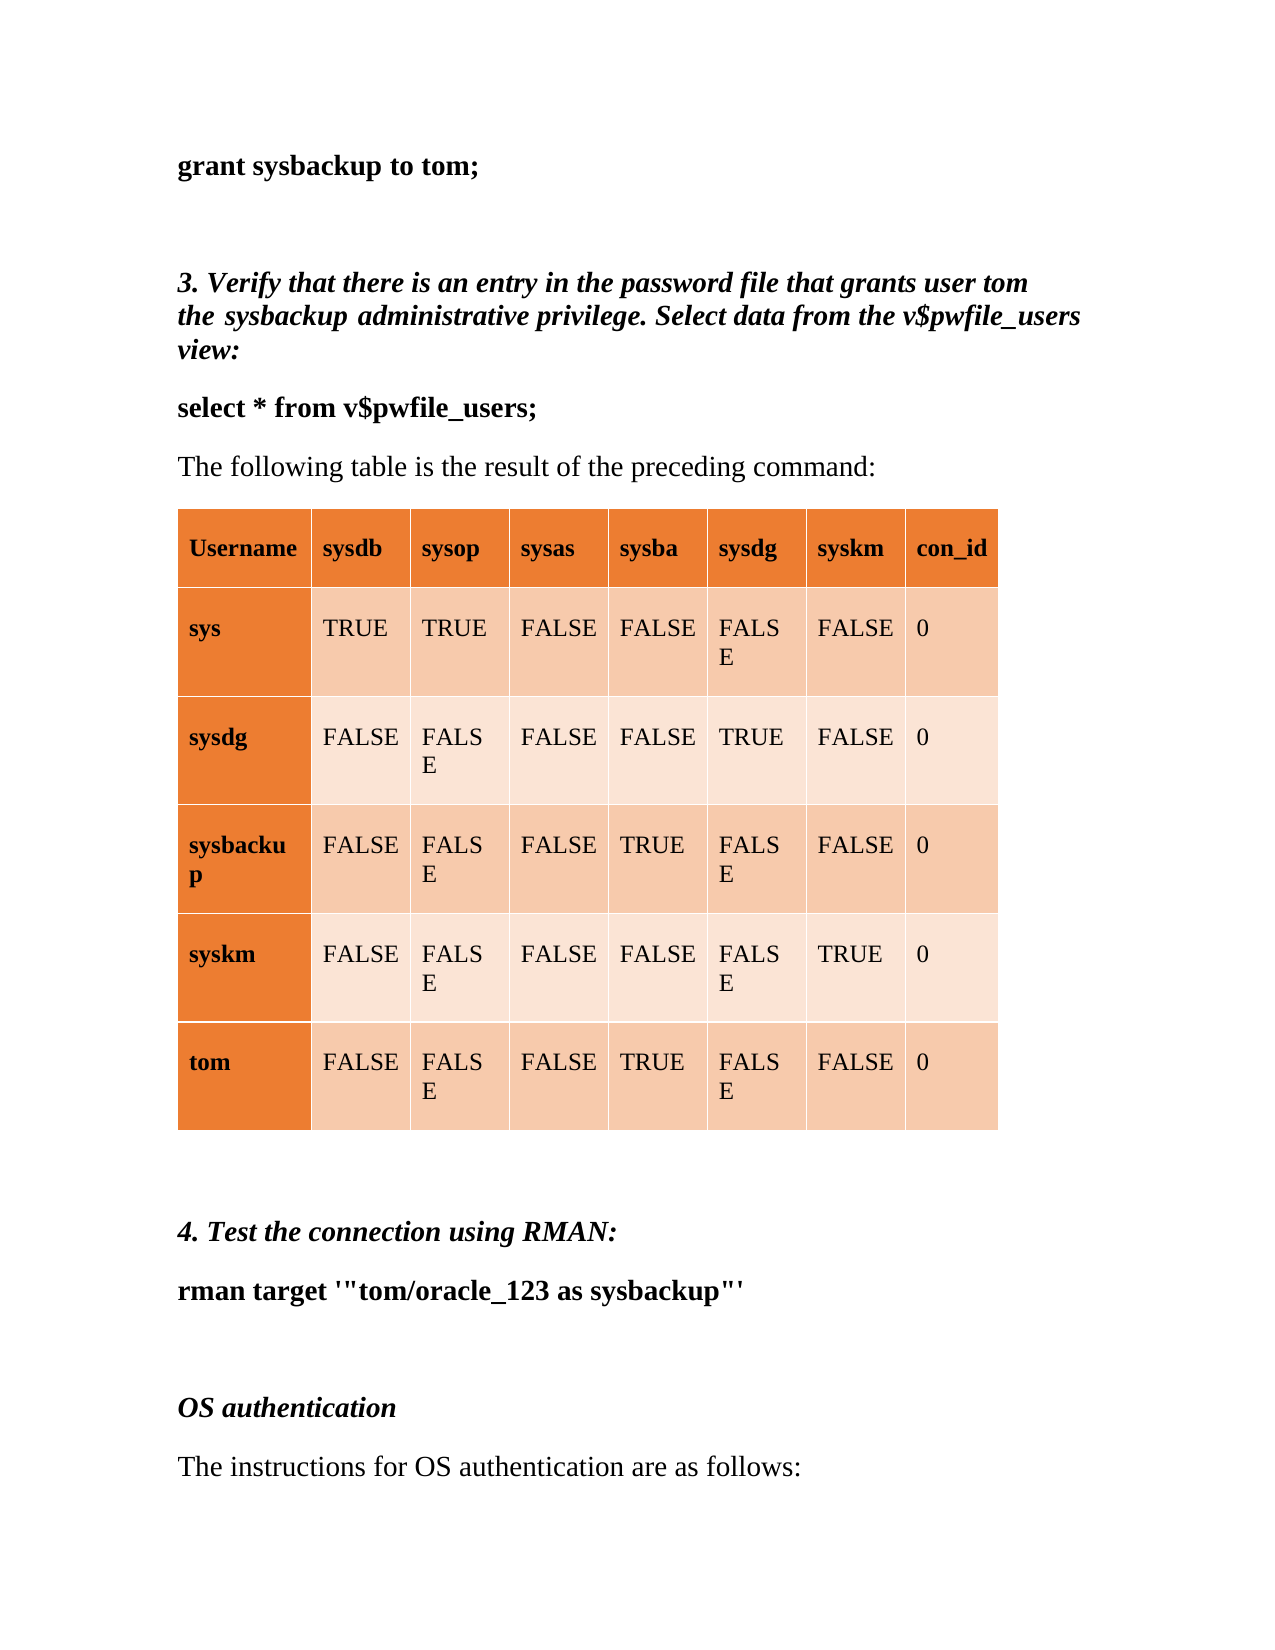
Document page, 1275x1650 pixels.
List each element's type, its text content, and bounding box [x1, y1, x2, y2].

table_cell 0 [906, 914, 998, 1021]
text OS authentication [177, 1390, 1098, 1424]
table_cell FALSE [609, 914, 707, 1021]
table_header sysdb [312, 509, 410, 587]
table_cell 0 [906, 697, 998, 804]
table_cell FALSE [312, 914, 410, 1021]
table_cell FALSE [411, 914, 509, 1021]
text The instructions for OS authentication are as follows: [177, 1449, 1098, 1482]
table_cell 0 [906, 805, 998, 913]
table_cell FALSE [609, 697, 707, 804]
text rman target '"tom/oracle_123 as sysbackup"' [177, 1273, 1098, 1307]
table_header sysba [609, 509, 707, 587]
table_header sysdg [708, 509, 806, 587]
table_cell sys [178, 588, 311, 696]
table_cell TRUE [312, 588, 410, 696]
table_cell FALSE [609, 588, 707, 696]
table_cell syskm [178, 914, 311, 1021]
table_cell 0 [906, 1023, 998, 1130]
table_cell FALSE [411, 697, 509, 804]
table_cell FALSE [510, 588, 608, 696]
table_cell FALSE [510, 1023, 608, 1130]
table_cell FALSE [510, 697, 608, 804]
table_cell FALSE [807, 588, 905, 696]
table_cell FALSE [807, 1023, 905, 1130]
table_cell sysdg [178, 697, 311, 804]
table_cell FALSE [807, 805, 905, 913]
table_header sysas [510, 509, 608, 587]
table_cell FALSE [312, 1023, 410, 1130]
table_cell FALSE [510, 805, 608, 913]
table_cell FALSE [708, 1023, 806, 1130]
text grant sysbackup to tom; [177, 148, 1098, 181]
table_header sysop [411, 509, 509, 587]
table_header con_id [906, 509, 998, 587]
text select * from v$pwfile_users; [177, 390, 1098, 424]
table_cell TRUE [411, 588, 509, 696]
table_cell FALSE [312, 697, 410, 804]
table_cell FALSE [510, 914, 608, 1021]
table_cell FALSE [411, 1023, 509, 1130]
table_header Username [178, 509, 311, 587]
table_cell FALSE [708, 805, 806, 913]
text 4. Test the connection using RMAN: [177, 1214, 1098, 1248]
table_cell FALSE [708, 914, 806, 1021]
table_cell FALSE [411, 805, 509, 913]
table_cell TRUE [609, 1023, 707, 1130]
text 3. Verify that there is an entry in the password file that grants user tom the sysbackup administrative privilege. Select data from the v$pwfile_users view: [177, 265, 1098, 365]
table_cell TRUE [708, 697, 806, 804]
table_cell FALSE [807, 697, 905, 804]
table_cell TRUE [609, 805, 707, 913]
text The following table is the result of the preceding command: [177, 449, 1098, 482]
table_cell tom [178, 1023, 311, 1130]
table_header syskm [807, 509, 905, 587]
table_cell FALSE [708, 588, 806, 696]
table_cell sysbackup [178, 805, 311, 913]
table_cell TRUE [807, 914, 905, 1021]
table_cell 0 [906, 588, 998, 696]
table_cell FALSE [312, 805, 410, 913]
